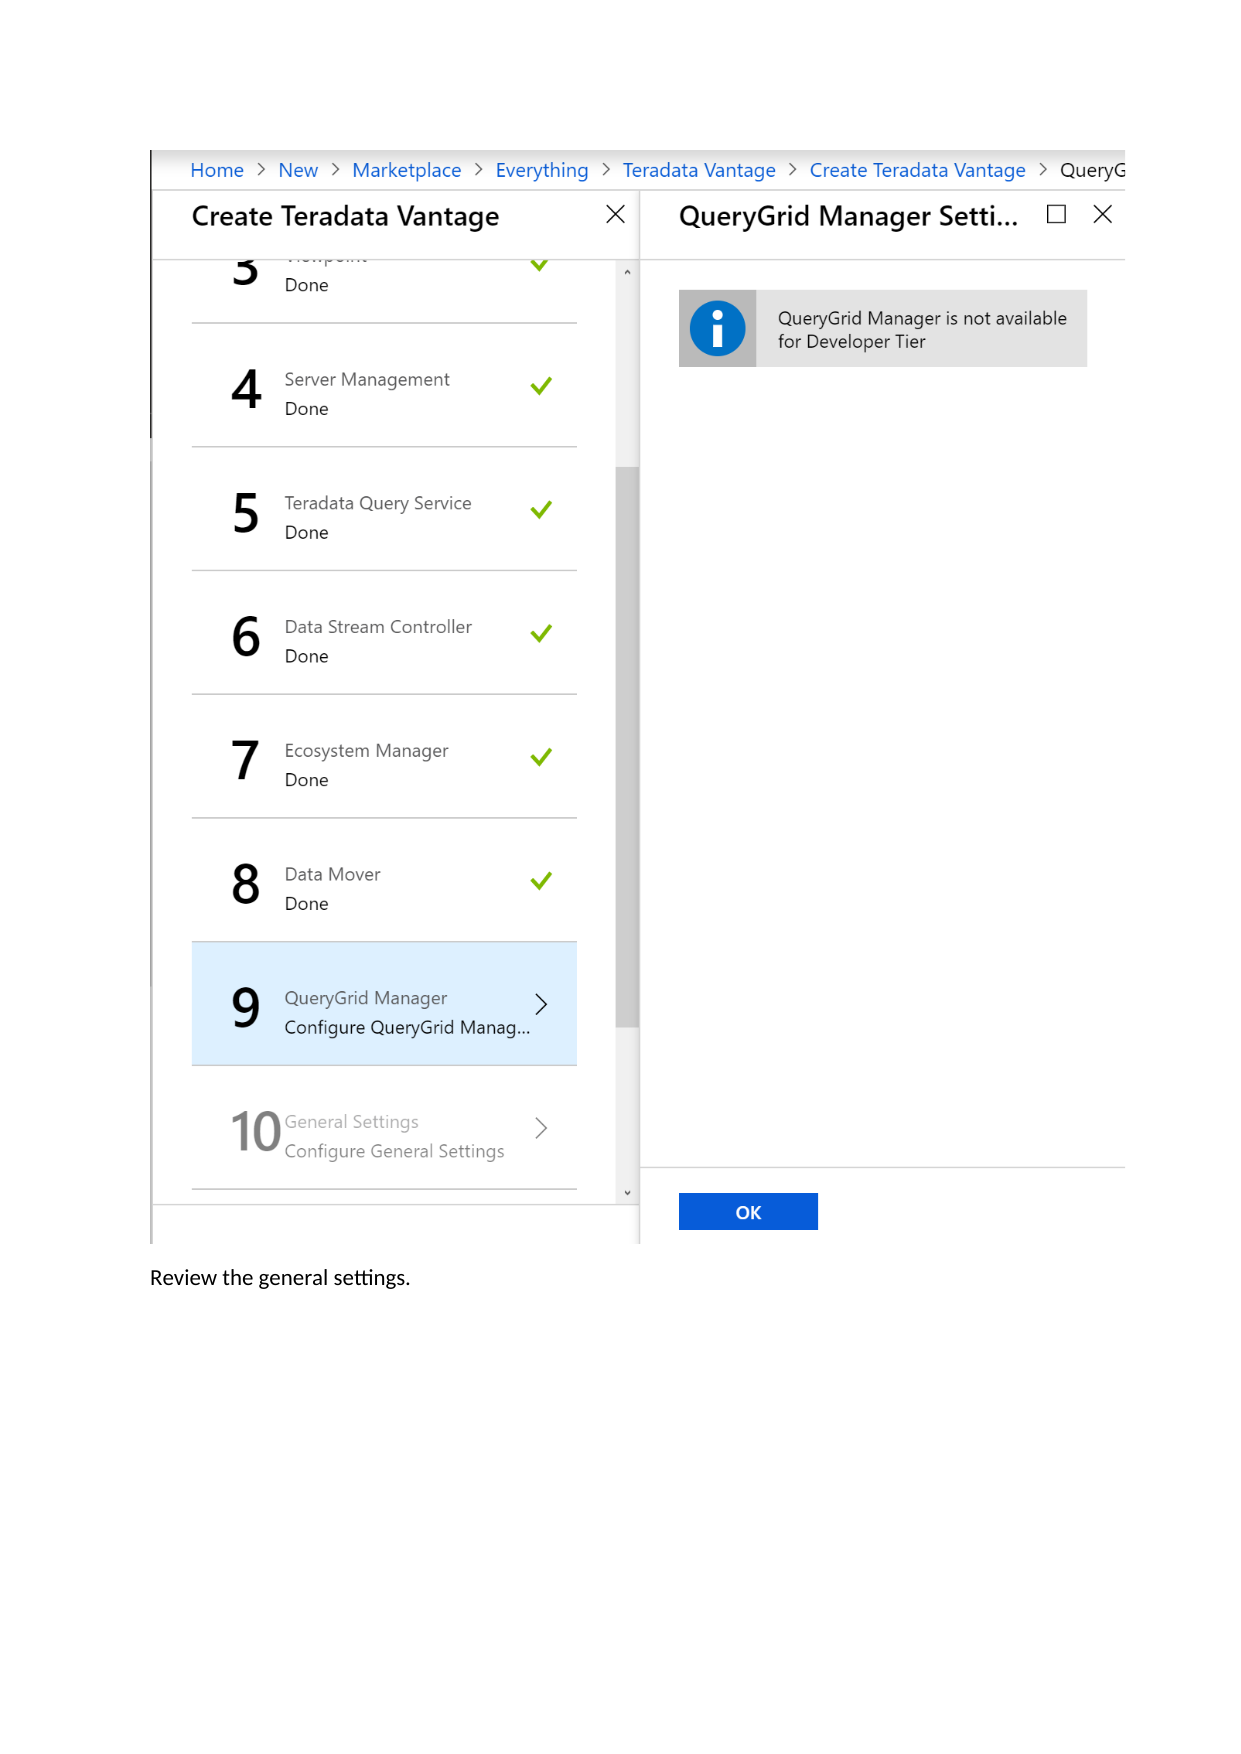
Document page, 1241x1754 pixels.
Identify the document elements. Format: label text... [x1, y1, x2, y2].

picture [150, 150, 1125, 1244]
text Review the general settings. [150, 1263, 1090, 1291]
